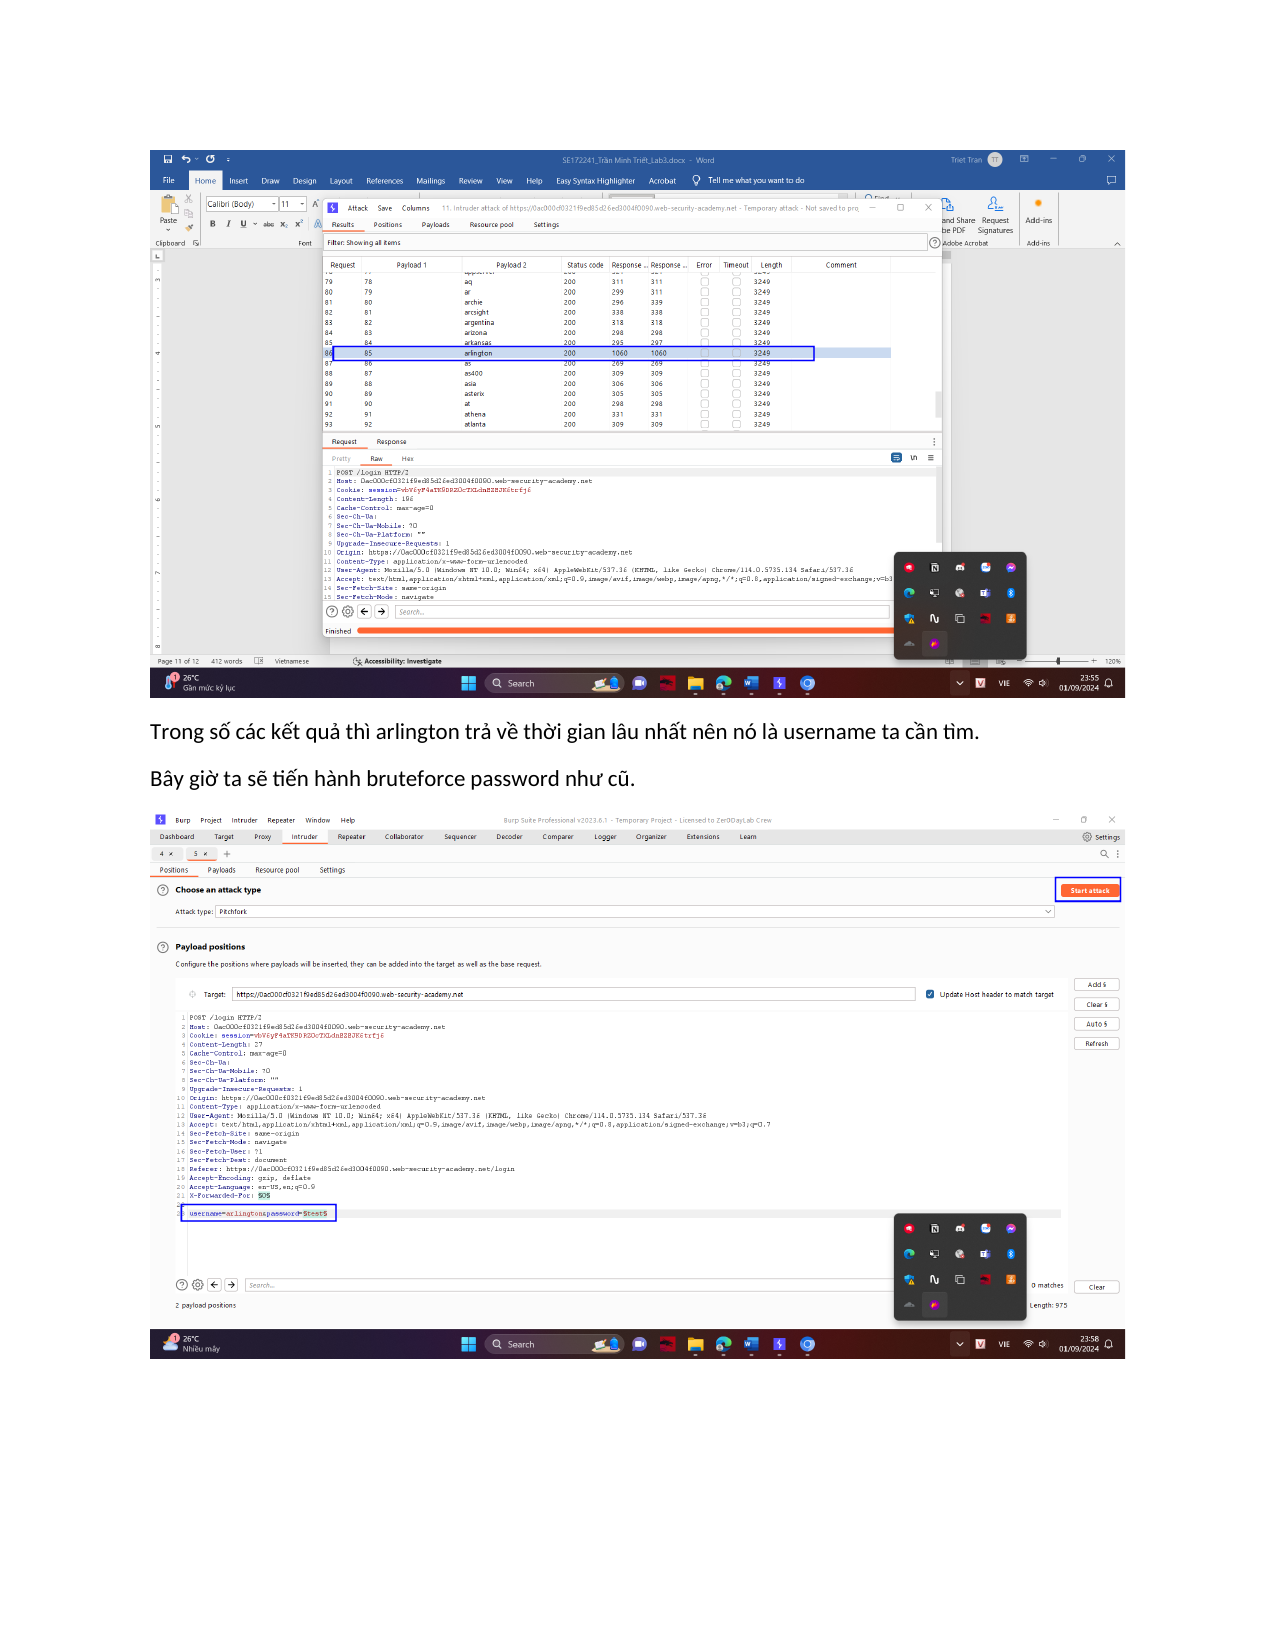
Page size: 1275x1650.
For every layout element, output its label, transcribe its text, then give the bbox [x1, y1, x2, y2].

text Trong số các kết quả thì arlington trả về thời gian lâu nhất nên nó là username ta cần tìm. [150, 717, 1125, 745]
picture [150, 150, 1125, 698]
picture [150, 810, 1125, 1359]
text Bây giờ ta sẽ tiến hành bruteforce password như cũ. [150, 764, 1125, 792]
